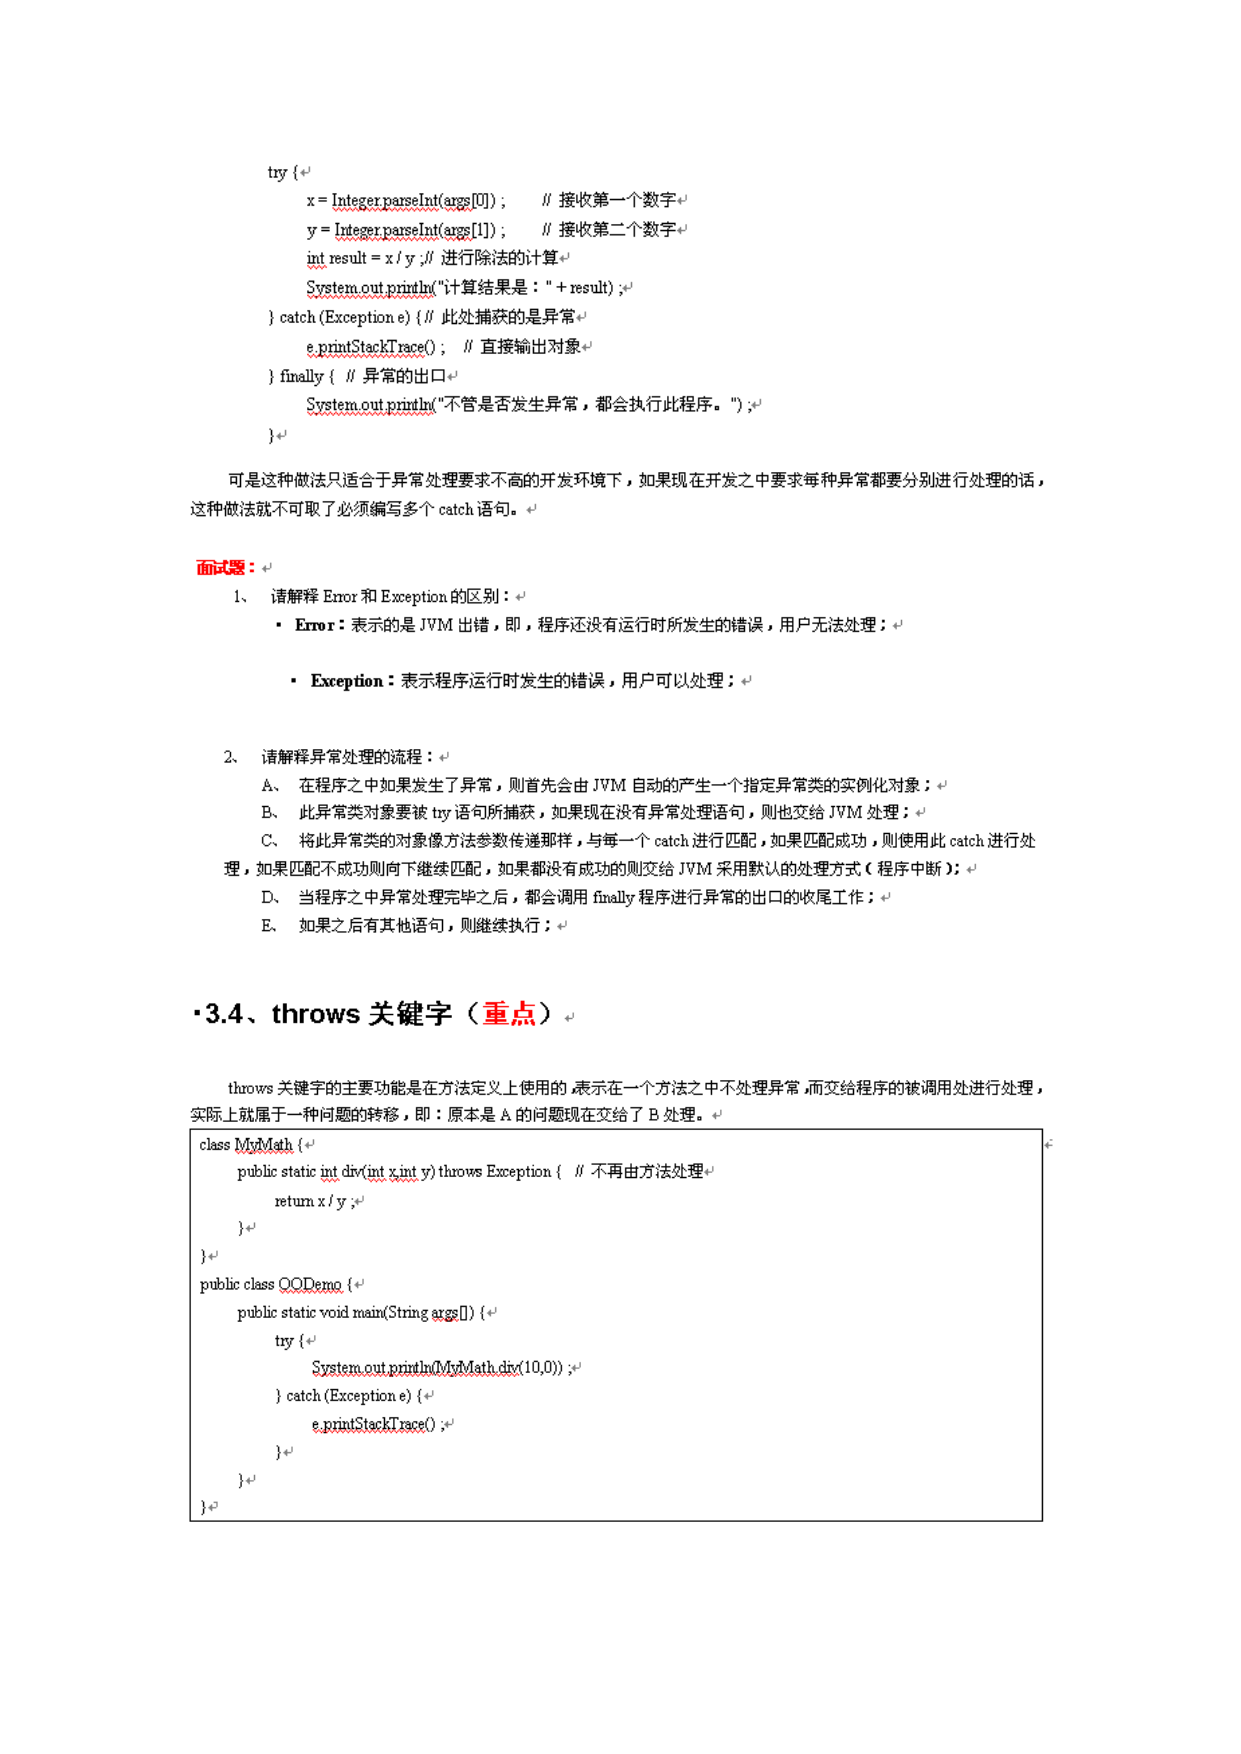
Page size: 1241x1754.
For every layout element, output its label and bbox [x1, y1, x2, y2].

picture [187, 471, 1054, 522]
picture [187, 1075, 1054, 1526]
picture [187, 161, 1054, 447]
picture [187, 993, 1052, 1039]
picture [245, 667, 1112, 694]
picture [187, 748, 1054, 949]
picture [187, 552, 1054, 639]
